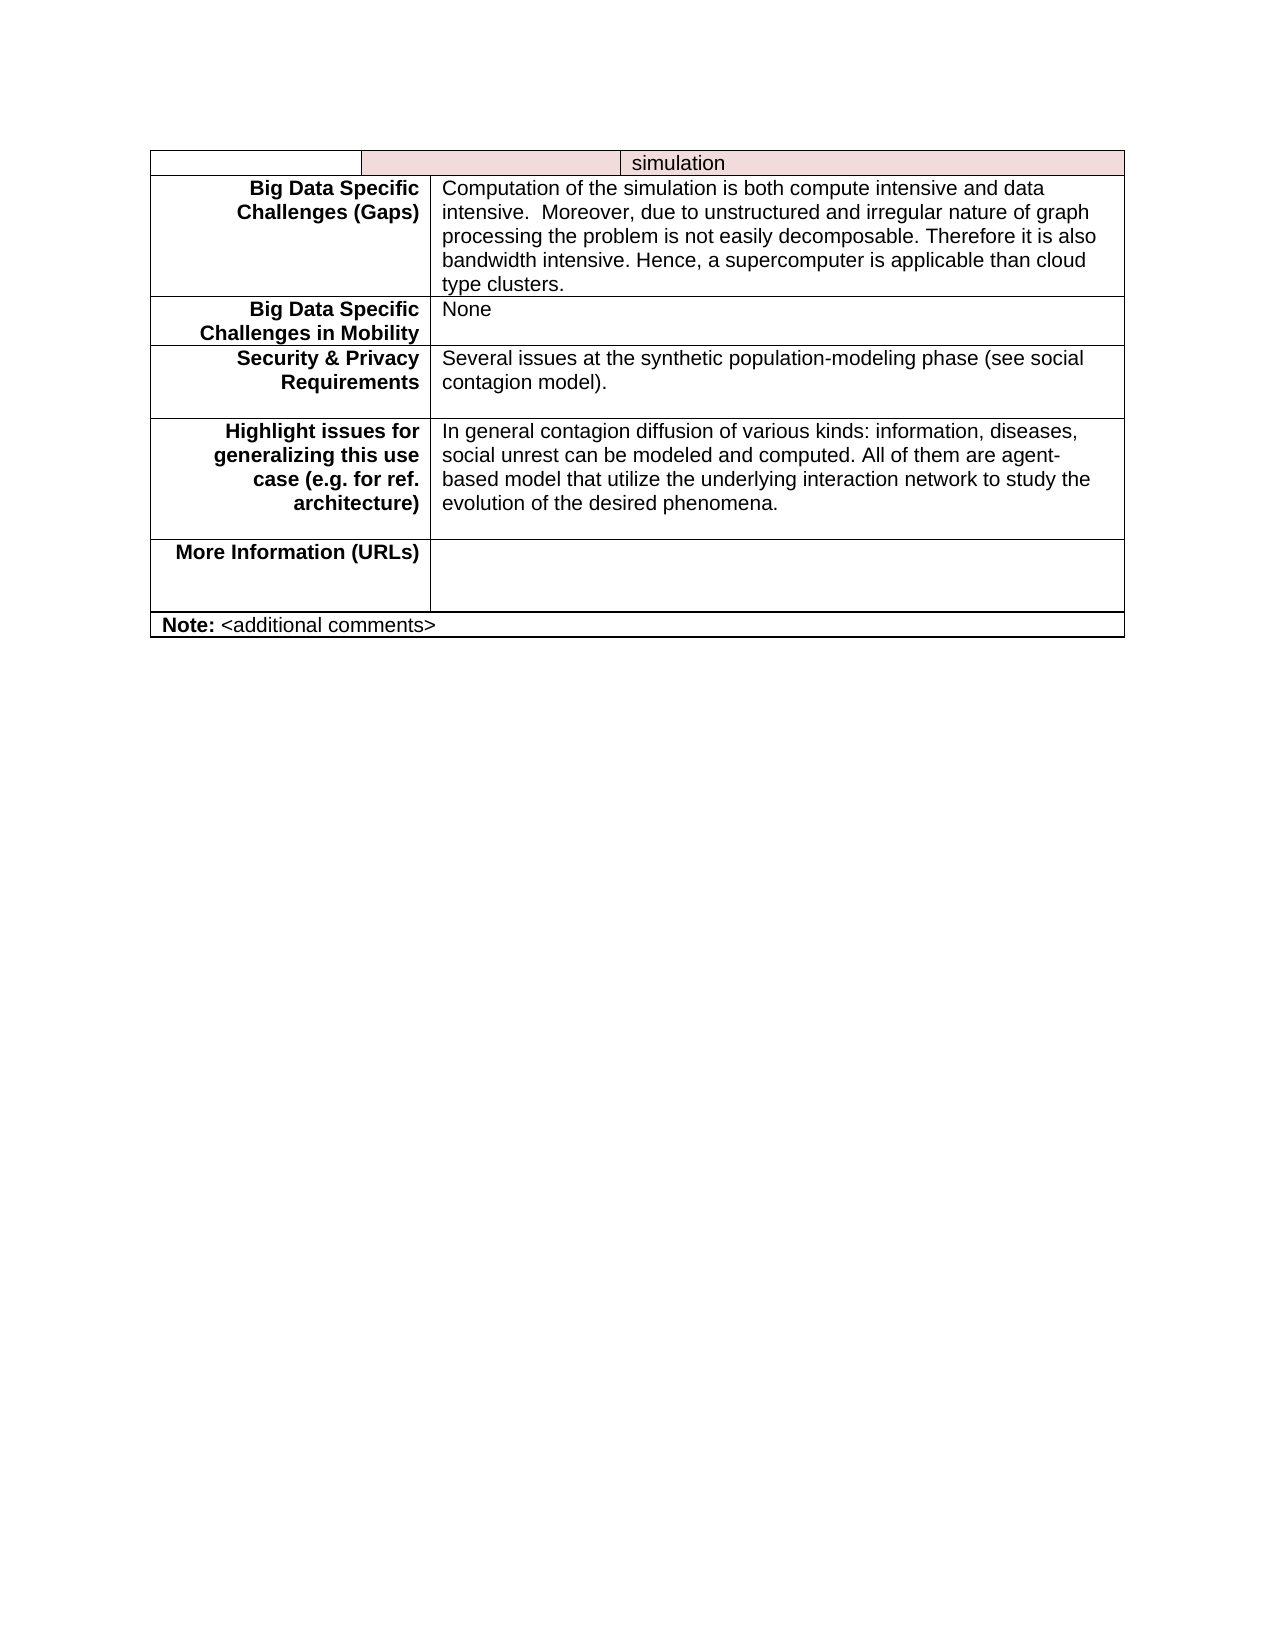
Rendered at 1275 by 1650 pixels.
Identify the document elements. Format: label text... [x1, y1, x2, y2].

table_cell Big Data Specific Challenges (Gaps) [151, 176, 430, 296]
table_cell Several issues at the synthetic population-modeling phase (see social contagion model). [431, 346, 1124, 418]
table_cell Data Analytics [362, 151, 620, 175]
table_cell Security & Privacy Requirements [151, 346, 430, 418]
table_cell Highlight issues for generalizing this use case (e.g. for ref. architecture) [151, 419, 430, 538]
table_cell In general contagion diffusion of various kinds: information, diseases, social unrest can be modeled and computed. All of them are agent-based model that utilize the underlying interaction network to study the evolution of the desired phenomena. [431, 419, 1124, 538]
table_cell Computation of the simulation is both compute intensive and data intensive. Moreover, due to unstructured and irregular nature of graph processing the problem is not easily decomposable. Therefore it is also bandwidth intensive. Hence, a supercomputer is applicable than cloud type clusters. [431, 176, 1124, 296]
table_cell [431, 540, 1124, 611]
table_cell Note: <additional comments> [151, 613, 1124, 636]
table_cell None [431, 297, 1124, 345]
table_cell More Information (URLs) [151, 540, 430, 611]
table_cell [621, 151, 1124, 175]
table_cell Big Data Specific Challenges in Mobility [151, 297, 430, 345]
